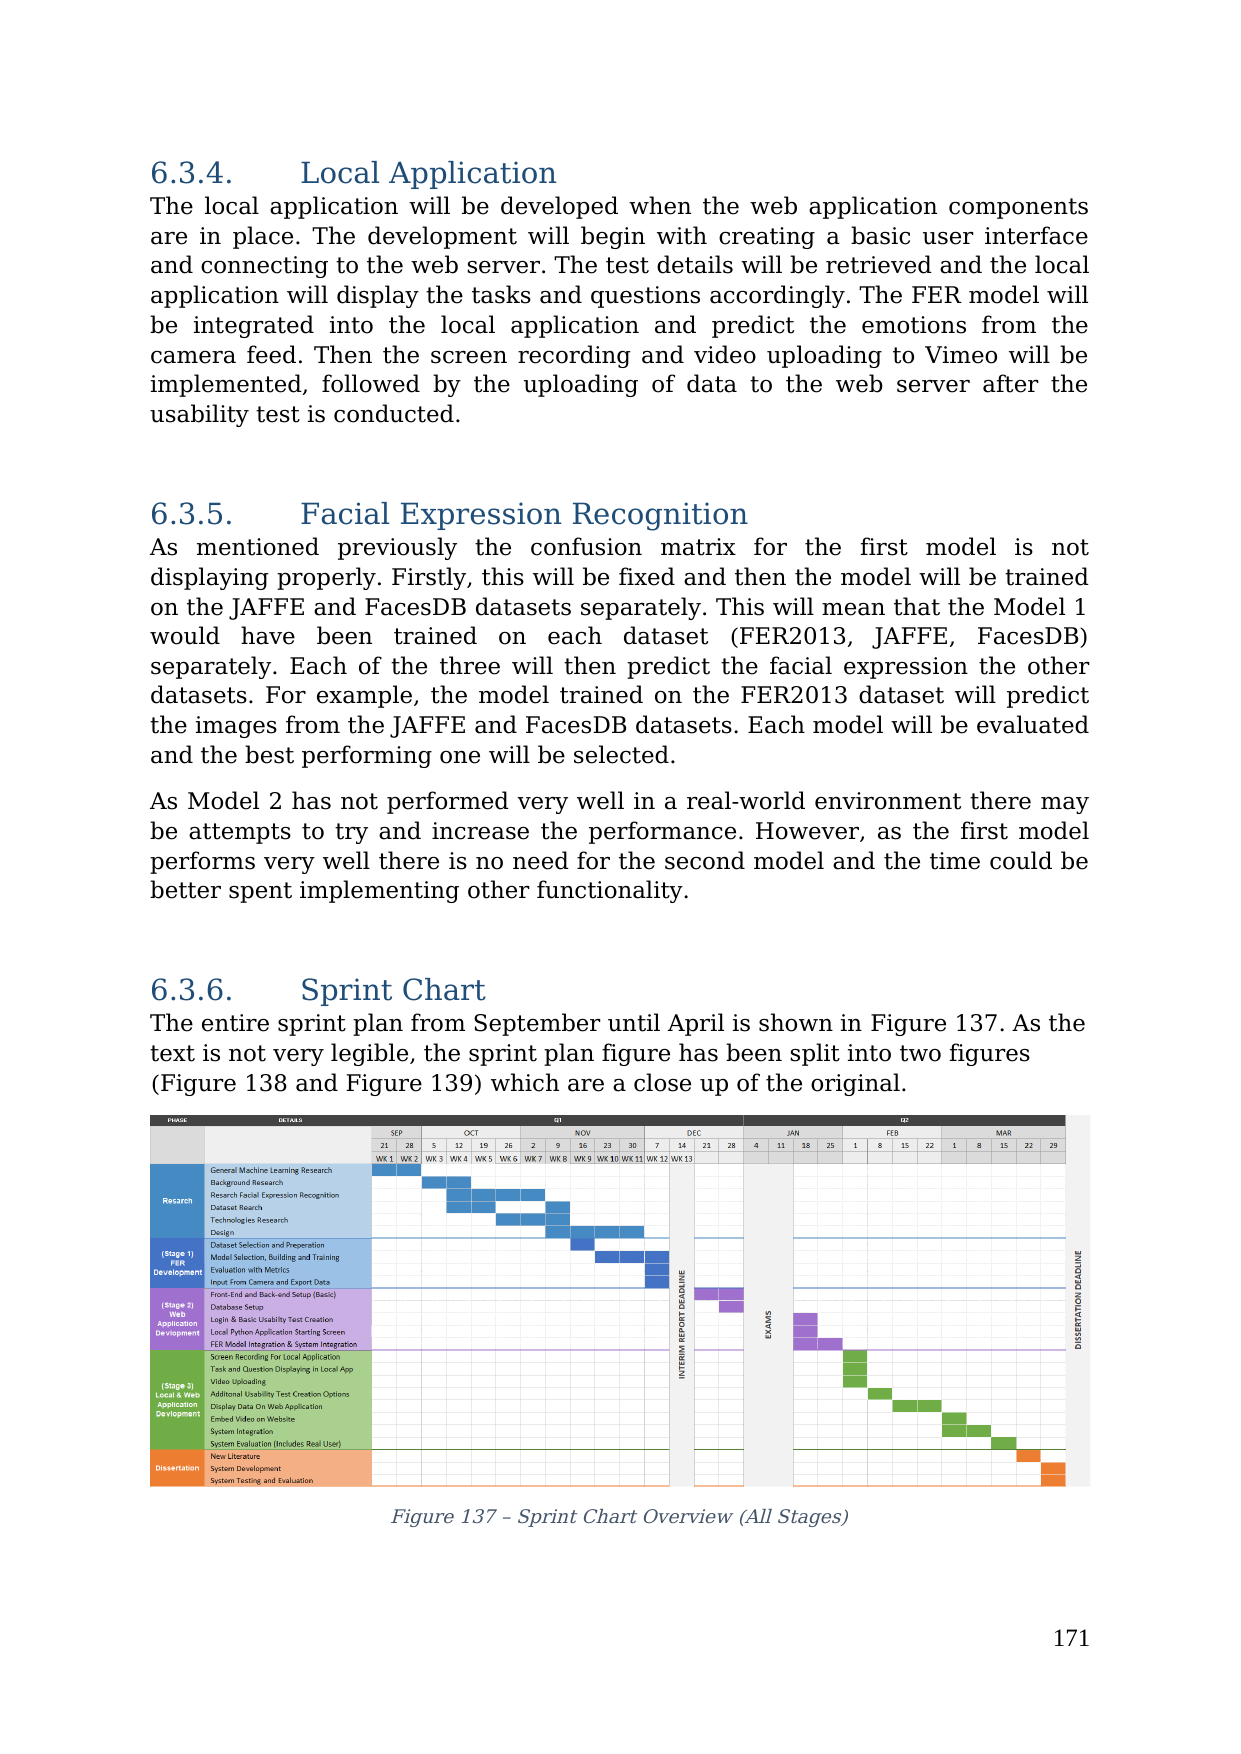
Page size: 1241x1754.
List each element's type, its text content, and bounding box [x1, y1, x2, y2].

text The local application will be developed when the web application components are in place. The development will begin with creating a basic user interface and connecting to the web server. The test details will be retrieved and the local application will display the tasks and questions accordingly. The FER model will be integrated into the local application and predict the emotions from the camera feed. Then the screen recording and video uploading to Vimeo will be implemented, followed by the uploading of data to the web server after the usability test is conducted. [150, 192, 1090, 427]
subtitle Local Application [150, 154, 1090, 189]
text The entire sprint plan from September until April is shown in Figure 134. As the text is not very legible, the sprint plan figure has been split into two figures (Figure 135 and Figure 136) which are a close up of the original. [150, 1009, 1090, 1096]
text As mentioned previously the confusion matrix for the first model is not displaying properly. Firstly, this will be fixed and then the model will be trained on the JAFFE and FacesDB datasets separately. This will mean that the Model 1 would have been trained on each dataset (FER2013, JAFFE, FacesDB) separately. Each of the three will then predict the facial expression the other datasets. For example, the model trained on the FER2013 dataset will predict the images from the JAFFE and FacesDB datasets. Each model will be evaluated and the best performing one will be selected. [150, 533, 1090, 768]
picture [150, 1115, 1091, 1487]
subtitle Sprint Chart [150, 971, 1090, 1006]
text As Model 2 has not performed very well in a real-world environment there may be attempts to try and increase the performance. However, as the first model performs very well there is no need for the second model and the time could be better spent implementing other functionality. [150, 787, 1090, 903]
text Figure 137 – Sprint Chart Overview (All Stages) [150, 1505, 1090, 1528]
subtitle Facial Expression Recognition [150, 495, 1090, 530]
